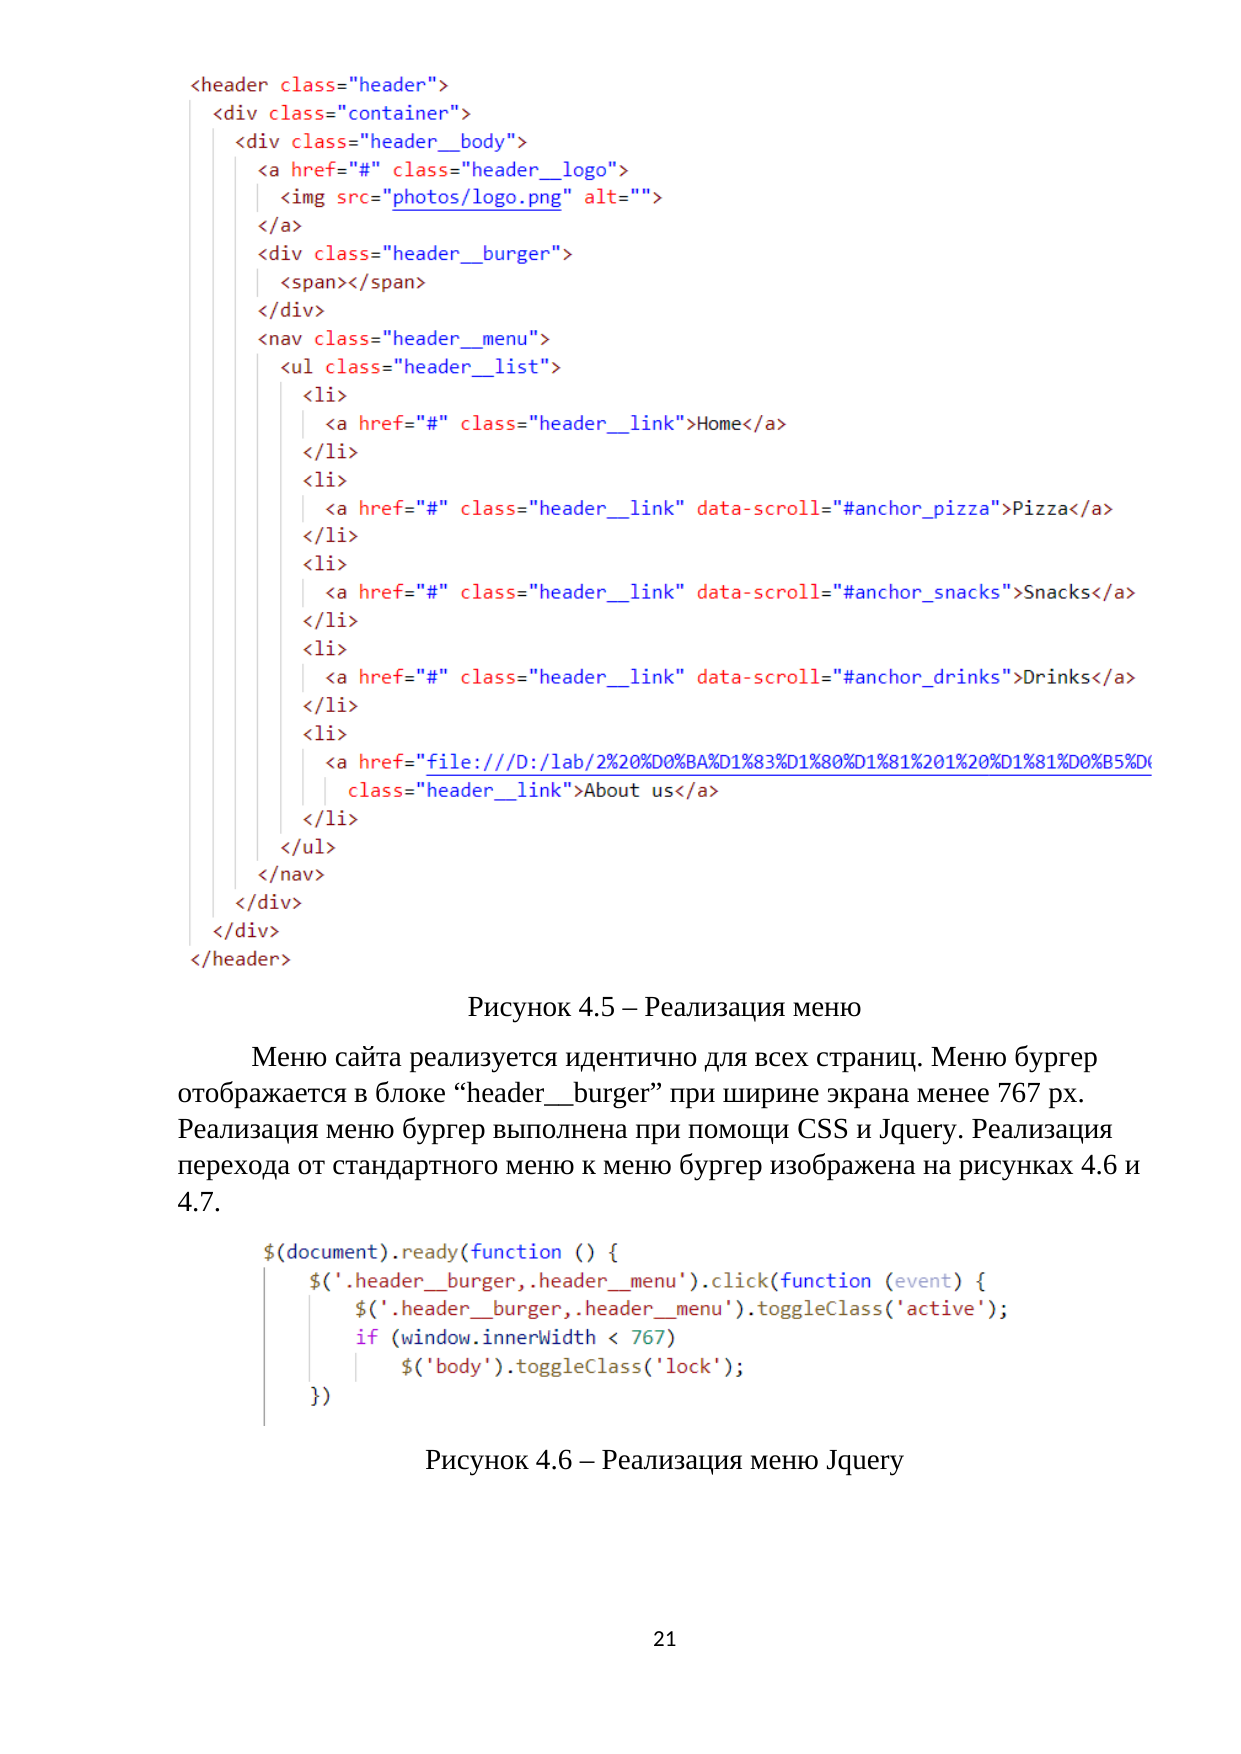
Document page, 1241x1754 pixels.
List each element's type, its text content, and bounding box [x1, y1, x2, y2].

text Рисунок 4.5 – Реализация меню [177, 989, 1152, 1022]
text Меню сайта реализуется идентично для всех страниц. Меню бургер отображается в блоке “header__burger” при ширине экрана менее 767 px. Реализация меню бургер выполнена при помощи CSS и Jquery. Реализация перехода от стандартного меню к меню бургер изображена на рисунках 4.6 и 4.7. [177, 1039, 1152, 1217]
picture [251, 1236, 1023, 1426]
picture [177, 73, 1152, 973]
text Рисунок 4.6 – Реализация меню Jquery [177, 1442, 1152, 1475]
